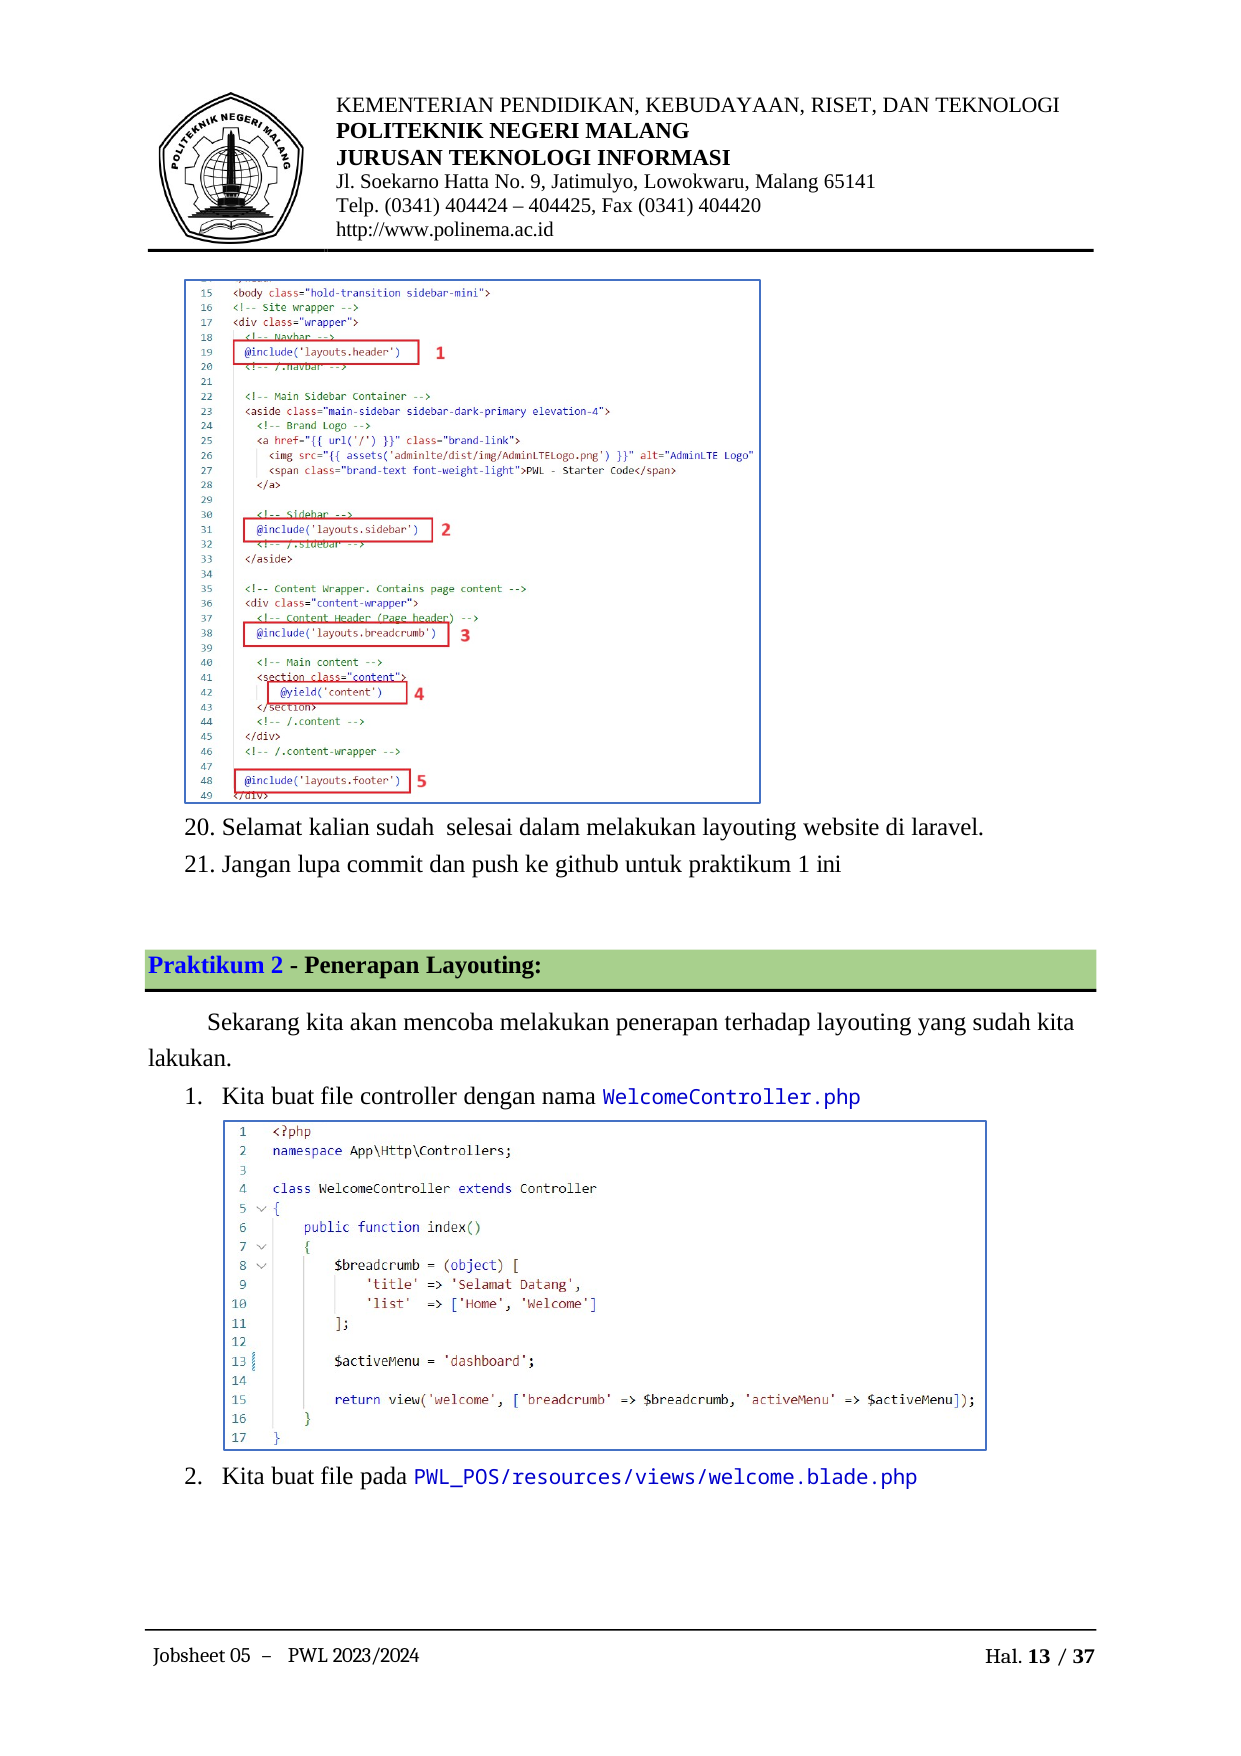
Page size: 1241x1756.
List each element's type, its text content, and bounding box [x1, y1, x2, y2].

text Sekarang kita akan mencoba melakukan penerapan terhadap layouting yang sudah kita lakukan. [148, 954, 1094, 1072]
picture [158, 92, 304, 244]
list Kita buat file pada PWL_POS/resources/views/welcome.blade.php [184, 1129, 1107, 1491]
picture [200, 281, 753, 800]
picture [225, 1122, 985, 1129]
list Selamat kalian sudah selesai dalam melakukan layouting website di laravel. [184, 812, 1107, 841]
list Kita buat file controller dengan nama WelcomeController.php [184, 1081, 1107, 1111]
list Jangan lupa commit dan push ke github untuk praktikum 1 ini [184, 849, 1107, 878]
